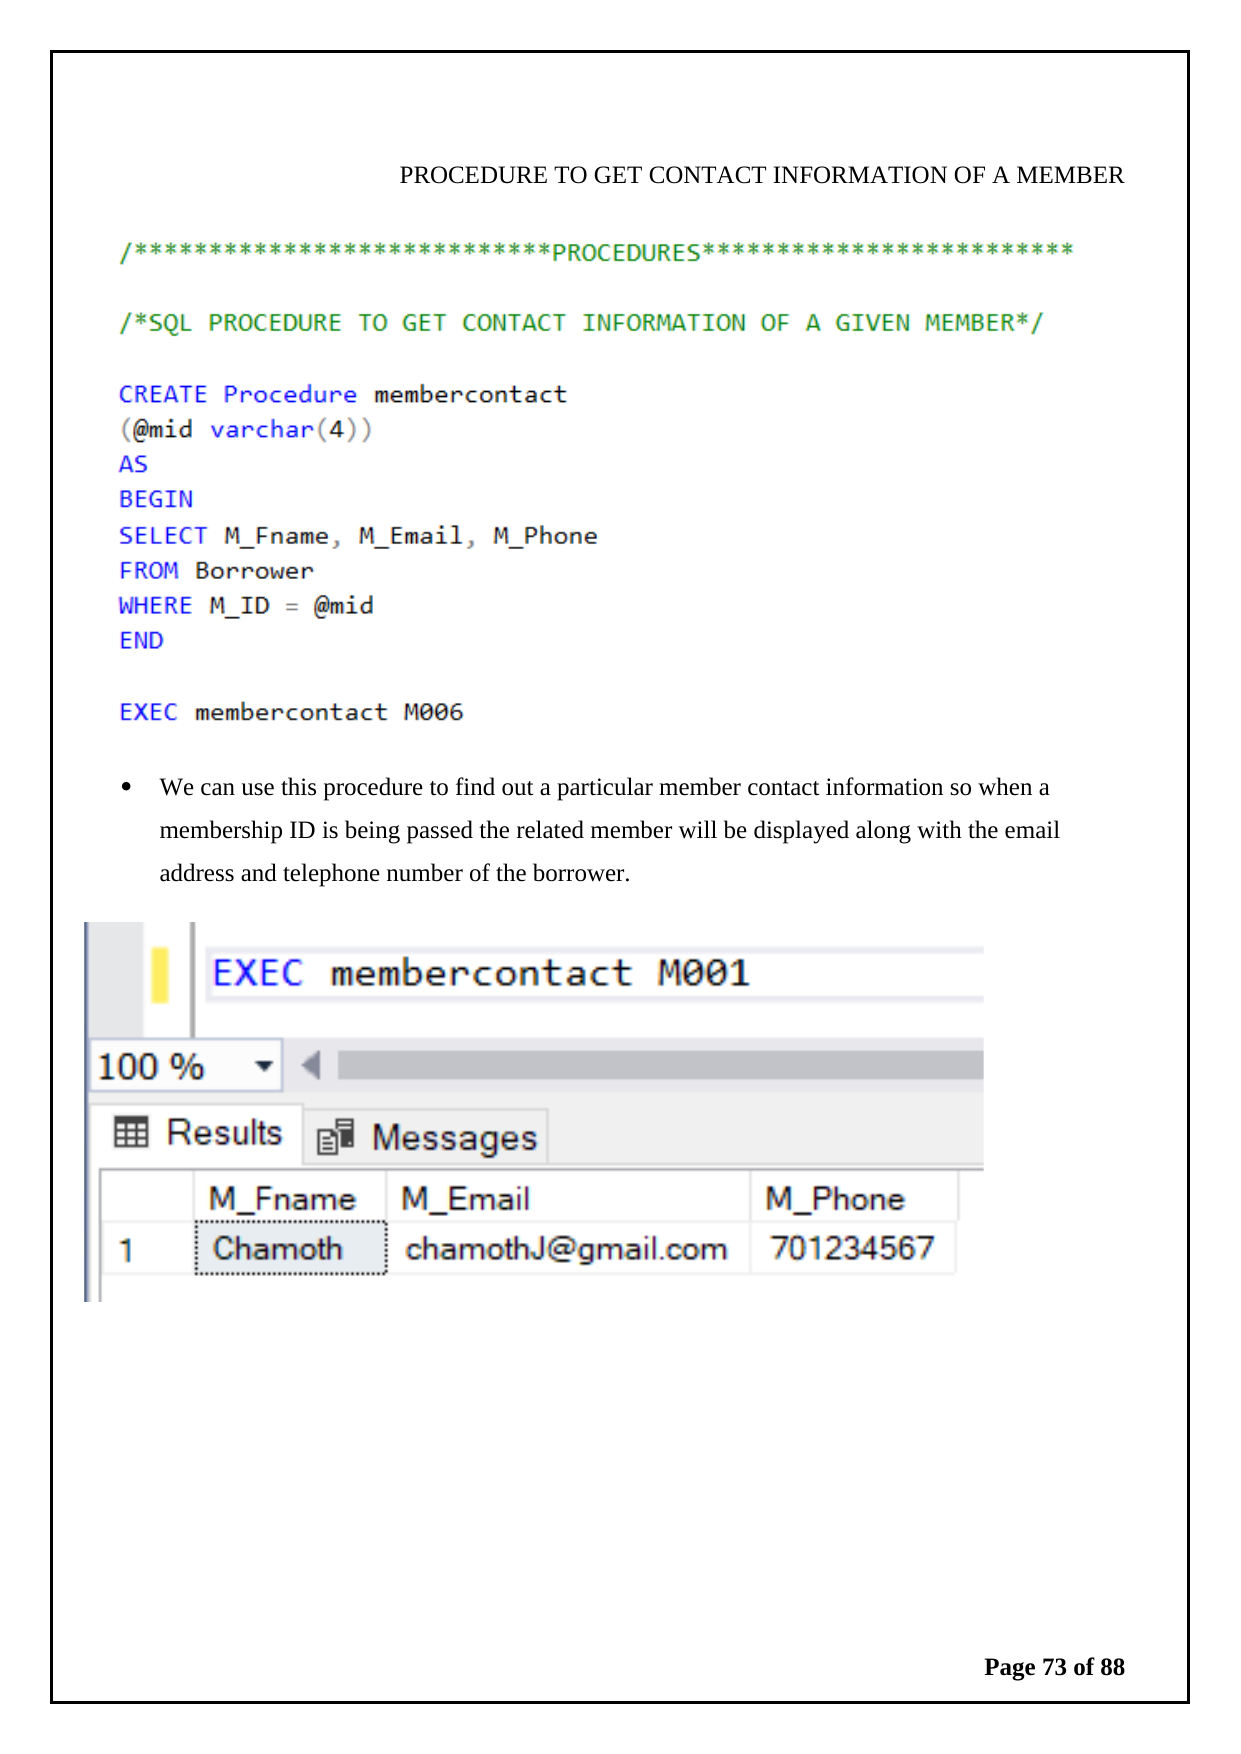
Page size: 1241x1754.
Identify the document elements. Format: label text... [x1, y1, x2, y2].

picture [84, 224, 1075, 737]
list We can use this procedure to find out a particular member contact information so when a membership ID is being passed the related member will be displayed along with the email address and telephone number of the borrower. [122, 772, 1125, 887]
text PROCEDURE TO GET CONTACT INFORMATION OF A MEMBER [84, 160, 1125, 189]
picture [84, 922, 984, 1302]
